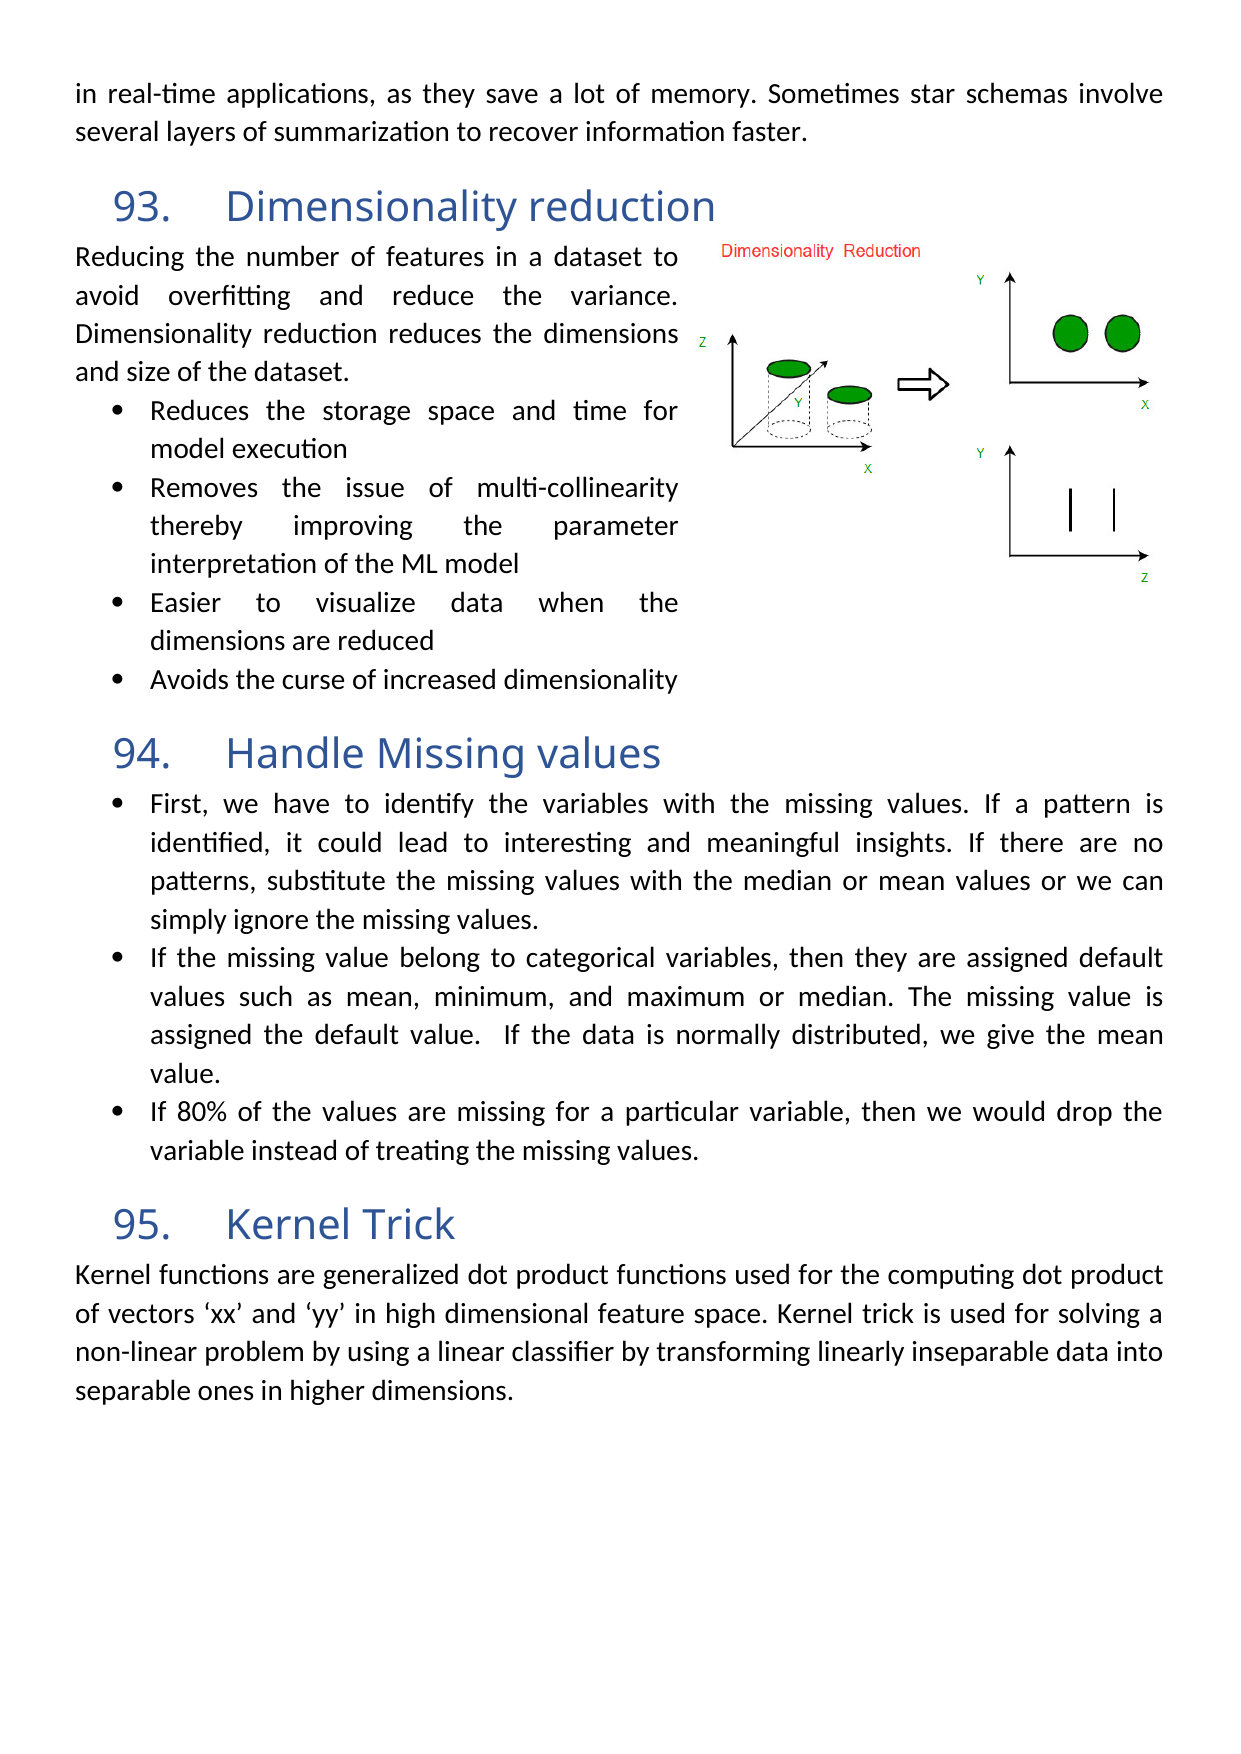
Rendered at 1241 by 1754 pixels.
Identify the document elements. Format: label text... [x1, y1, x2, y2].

list If the missing value belong to categorical variables, then they are assigned default values such as mean, minimum, and maximum or median. The missing value is assigned the default value. If the data is normally distributed, we give the mean value. [112, 939, 1165, 1090]
list Avoids the curse of increased dimensionality [112, 661, 1165, 697]
text Kernel functions are generalized dot product functions used for the computing dot product of vectors ‘xx’ and ‘yy’ in high dimensional feature space. Kernel trick is used for solving a non-linear problem by using a linear classifier by transforming linearly inseparable data into separable ones in higher dimensions. [75, 1256, 1165, 1407]
list First, we have to identify the variables with the missing values. If a pattern is identified, it could lead to interesting and meaningful insights. If there are no patterns, substitute the missing values with the median or mean values or we can simply ignore the missing values. [112, 786, 1165, 937]
list If 80% of the values are missing for a particular variable, then we would drop the variable instead of treating the missing values. [112, 1093, 1165, 1167]
picture [697, 240, 1166, 587]
list Reduces the storage space and time for model execution [112, 392, 697, 466]
subtitle Dimensionality reduction [112, 177, 1165, 234]
subtitle Handle Missing values [112, 724, 1165, 781]
text Reducing the number of features in a dataset to avoid overfitting and reduce the variance. Dimensionality reduction reduces the dimensions and size of the dataset. [75, 238, 1165, 389]
subtitle Kernel Trick [112, 1195, 1165, 1252]
list Easier to visualize data when the dimensions are reduced [112, 584, 1165, 658]
list Removes the issue of multi-collinearity thereby improving the parameter interpretation of the ML model [112, 469, 697, 581]
